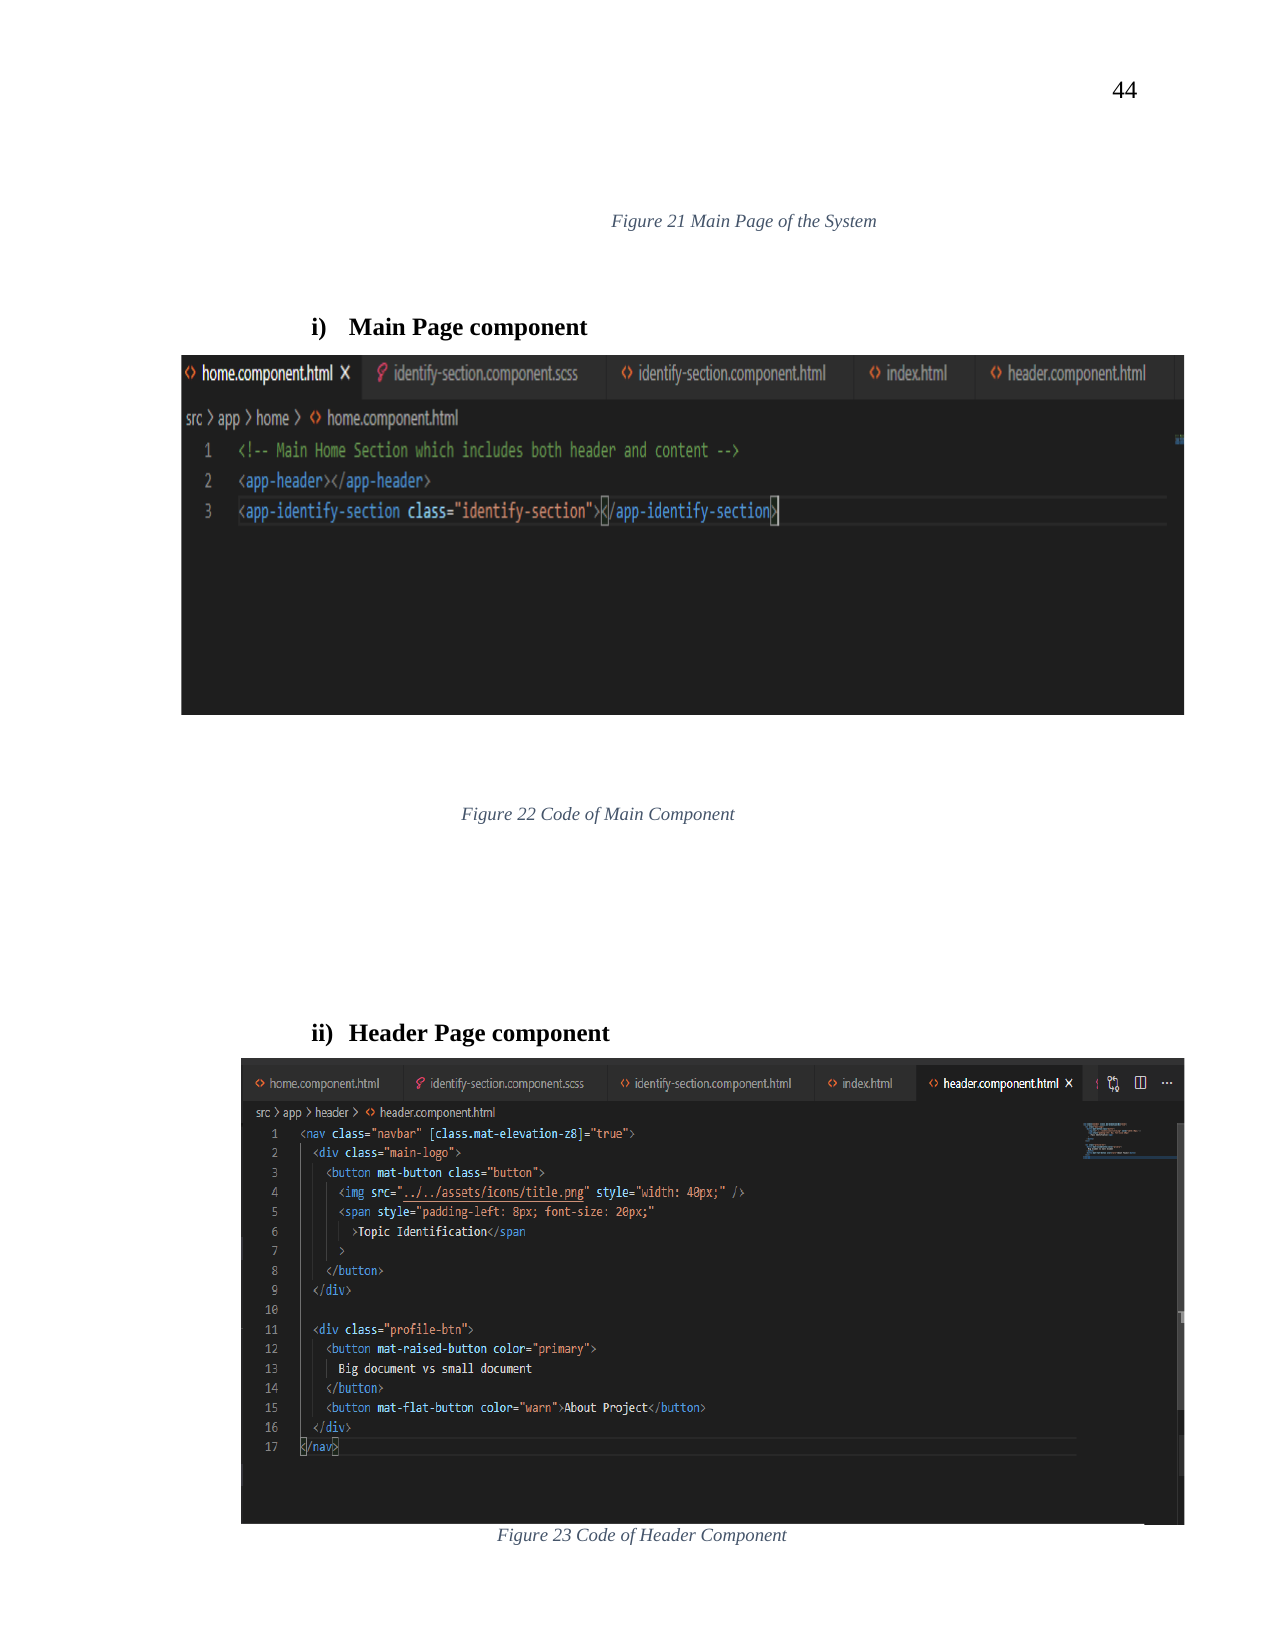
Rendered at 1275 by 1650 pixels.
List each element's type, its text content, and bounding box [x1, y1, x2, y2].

picture [241, 1058, 1185, 1525]
picture [181, 355, 1185, 715]
text Figure 21 Main Page of the System [536, 210, 1137, 231]
list Header Page component [311, 1018, 1137, 1047]
list Main Page component [311, 312, 1137, 341]
text Figure 22 Code of Main Component [386, 803, 1137, 824]
